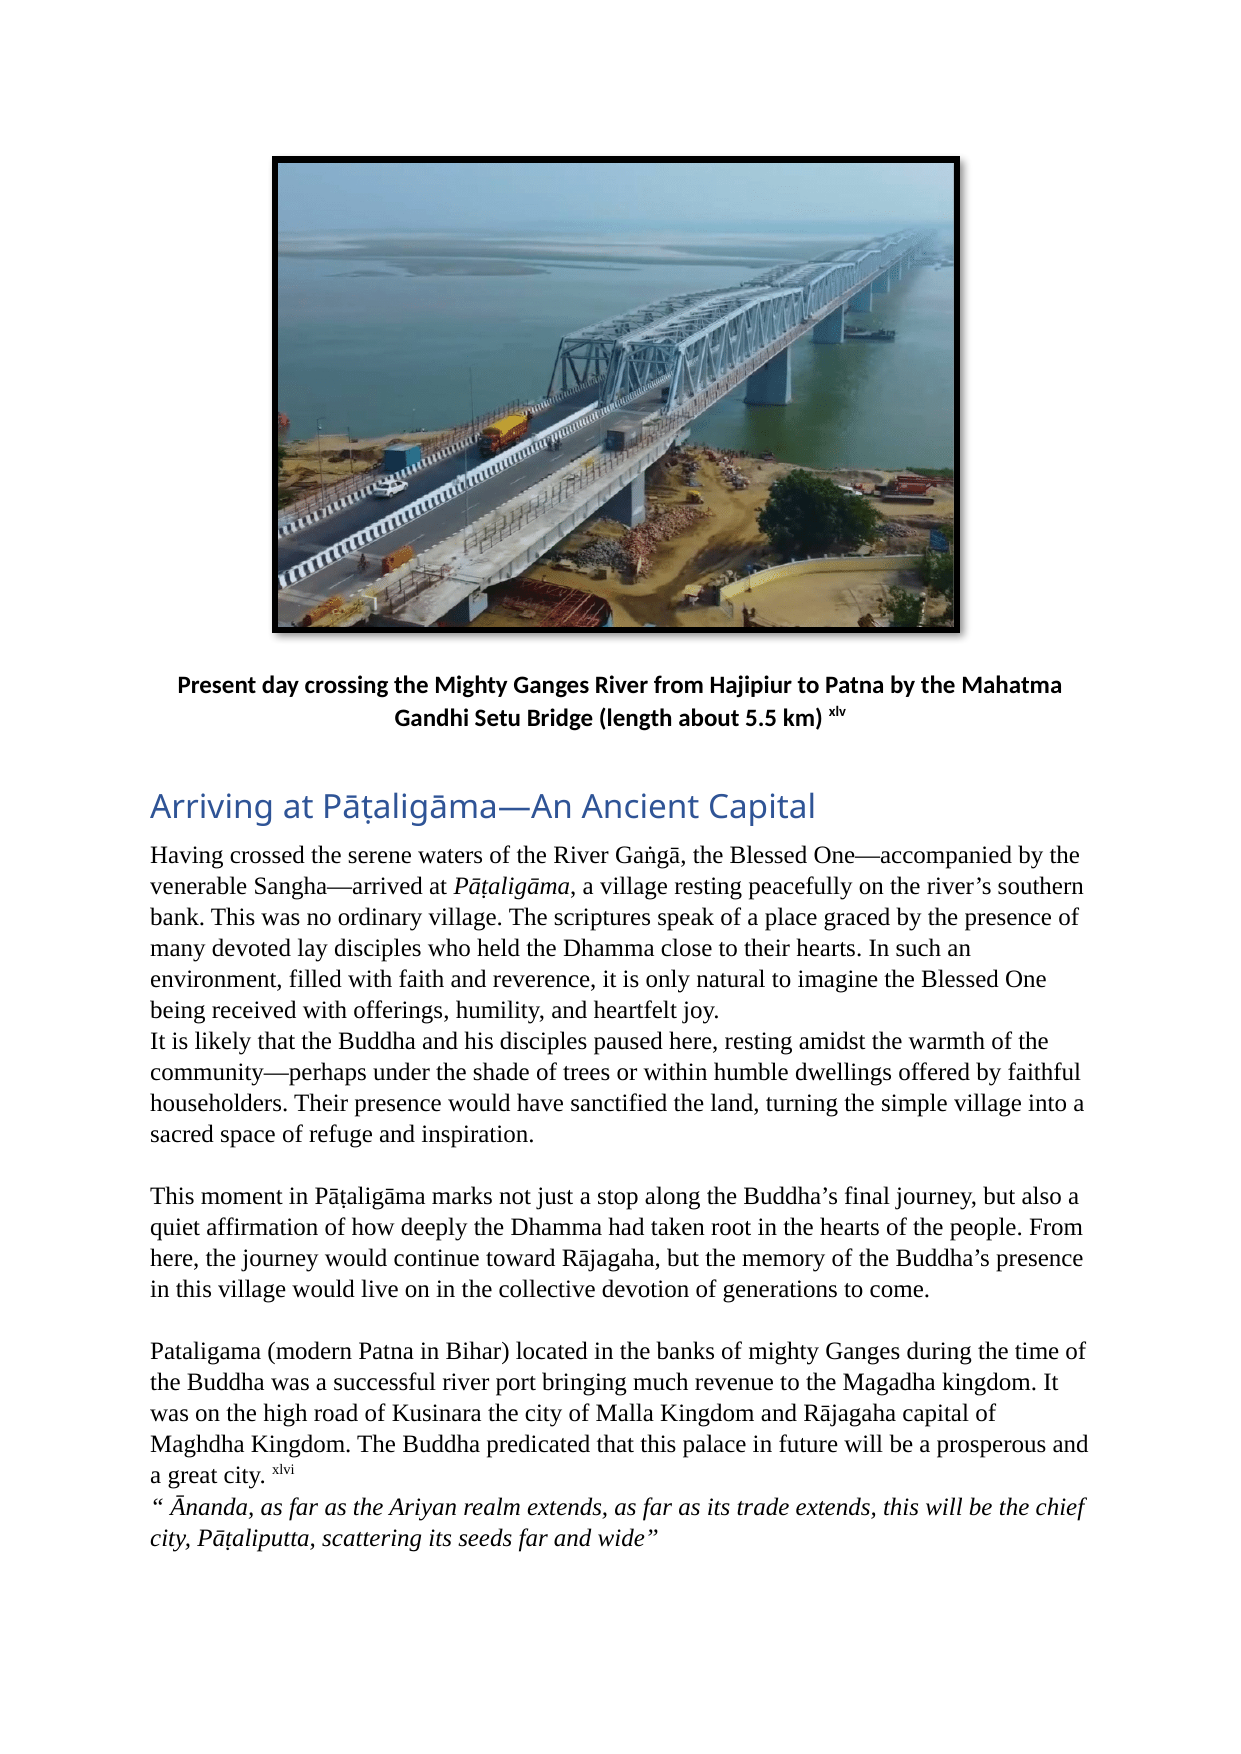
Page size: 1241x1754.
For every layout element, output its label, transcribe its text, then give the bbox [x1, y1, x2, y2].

text Having crossed the serene waters of the River Gaṅgā, the Blessed One—accompanied by the venerable Sangha—arrived at Pāṭaligāma, a village resting peacefully on the river’s southern bank. This was no ordinary village. The scriptures speak of a place graced by the presence of many devoted lay disciples who held the Dhamma close to their hearts. In such an environment, filled with faith and reverence, it is only natural to imagine the Blessed One being received with offerings, humility, and heartfelt joy. [150, 840, 1090, 1024]
text This moment in Pāṭaligāma marks not just a stop along the Buddha’s final journey, but also a quiet affirmation of how deeply the Dhamma had taken root in the hearts of the people. From here, the journey would continue toward Rājagaha, but the memory of the Buddha’s presence in this village would live on in the collective devotion of generations to come. [150, 1181, 1090, 1303]
picture [278, 163, 954, 627]
subtitle Arriving at Pāṭaligāma—An Ancient Capital [150, 782, 1090, 828]
text It is likely that the Buddha and his disciples paused here, resting amidst the warmth of the community—perhaps under the shade of trees or within humble dwellings offered by faithful householders. Their presence would have sanctified the land, turning the simple village into a sacred space of refuge and inspiration. [150, 1026, 1090, 1148]
text Present day crossing the Mighty Ganges River from Hajipiur to Patna by the Mahatma Gandhi Setu Bridge (length about 5.5 km) [150, 669, 1090, 732]
text “ Ānanda, as far as the Ariyan realm extends, as far as its trade extends, this will be the chief city, Pāṭaliputta, scattering its seeds far and wide” [150, 1492, 1090, 1551]
text Pataligama (modern Patna in Bihar) located in the banks of mighty Ganges during the time of the Buddha was a successful river port bringing much revenue to the Magadha kingdom. It was on the high road of Kusinara the city of Malla Kingdom and Rājagaha capital of Maghdha Kingdom. The Buddha predicated that this palace in future will be a prosperous and a great city. [150, 1336, 1090, 1489]
